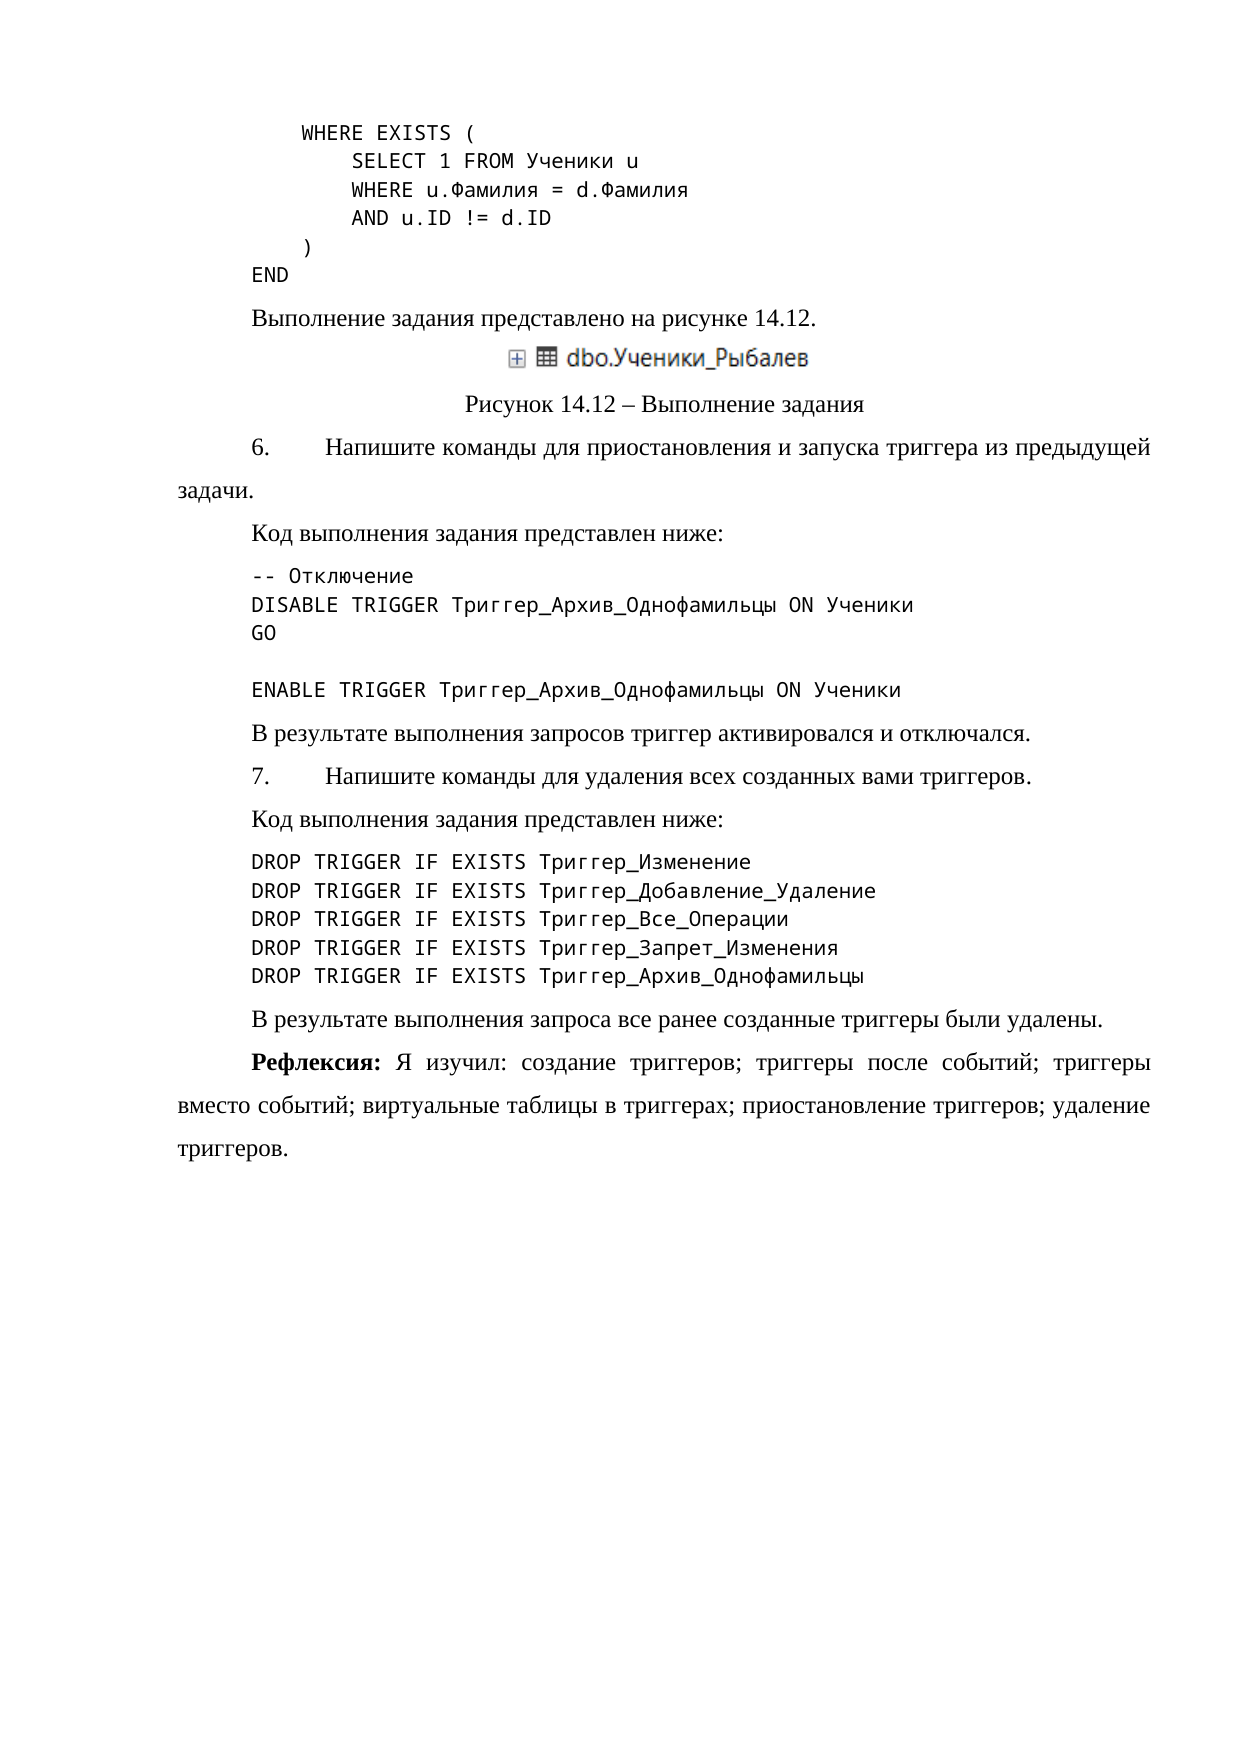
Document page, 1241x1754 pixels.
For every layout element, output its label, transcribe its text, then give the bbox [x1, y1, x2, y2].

list В результате выполнения запросов триггер активировался и отключался. [177, 718, 1152, 747]
text DROP TRIGGER IF EXISTS Триггер_Изменение [251, 847, 1152, 876]
text DROP TRIGGER IF EXISTS Триггер_Архив_Однофамильцы [251, 961, 1152, 989]
text ) [251, 232, 1152, 260]
text DROP TRIGGER IF EXISTS Триггер_Запрет_Изменения [251, 933, 1152, 961]
list Напишите команды для приостановления и запуска триггера из предыдущей задачи. [177, 432, 1152, 504]
text AND u.ID != d.ID [251, 203, 1152, 232]
text GO [251, 618, 1152, 647]
text END [251, 260, 1152, 289]
list Выполнение задания представлено на рисунке 14.12. [177, 303, 1152, 332]
text SELECT 1 FROM Ученики u [251, 147, 1152, 175]
text -- Отключение [251, 562, 1152, 590]
text WHERE EXISTS ( [251, 118, 1152, 147]
picture [501, 346, 828, 375]
text DROP TRIGGER IF EXISTS Триггер_Добавление_Удаление [251, 876, 1152, 904]
text ENABLE TRIGGER Триггер_Архив_Однофамильцы ON Ученики [251, 675, 1152, 704]
text Рефлексия: Я изучил: создание триггеров; триггеры после событий; триггеры вместо событий; виртуальные таблицы в триггерах; приостановление триггеров; удаление триггеров. [177, 1047, 1152, 1162]
list В результате выполнения запроса все ранее созданные триггеры были удалены. [177, 1004, 1152, 1032]
list Код выполнения задания представлен ниже: [177, 804, 1152, 833]
list Рисунок 14.12 – Выполнение задания [177, 389, 1152, 418]
text WHERE u.Фамилия = d.Фамилия [251, 175, 1152, 203]
list Напишите команды для удаления всех созданных вами триггеров. [177, 761, 1152, 790]
text DISABLE TRIGGER Триггер_Архив_Однофамильцы ON Ученики [251, 590, 1152, 618]
text DROP TRIGGER IF EXISTS Триггер_Все_Операции [251, 904, 1152, 933]
list Код выполнения задания представлен ниже: [177, 518, 1152, 547]
